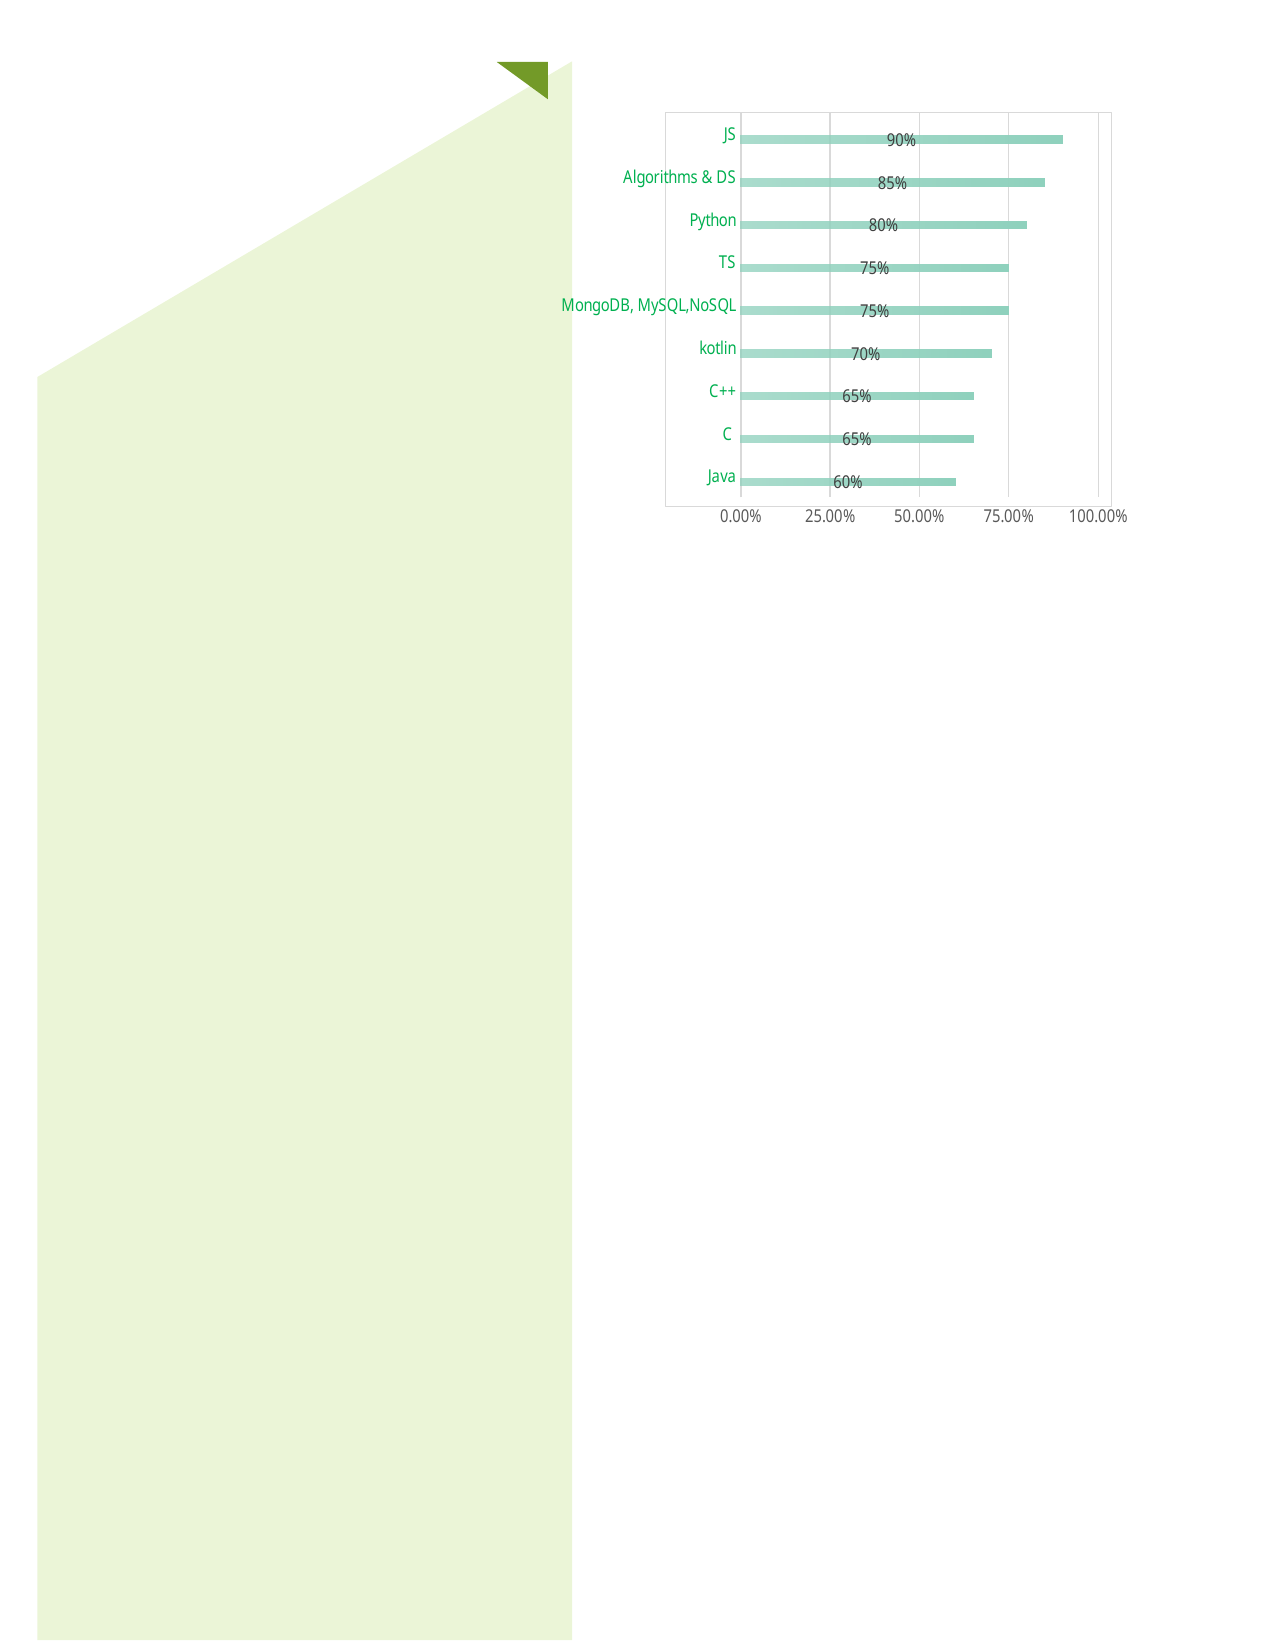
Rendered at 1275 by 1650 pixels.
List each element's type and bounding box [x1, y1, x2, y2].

table_cell [497, 61, 549, 843]
table_cell [550, 61, 1237, 843]
